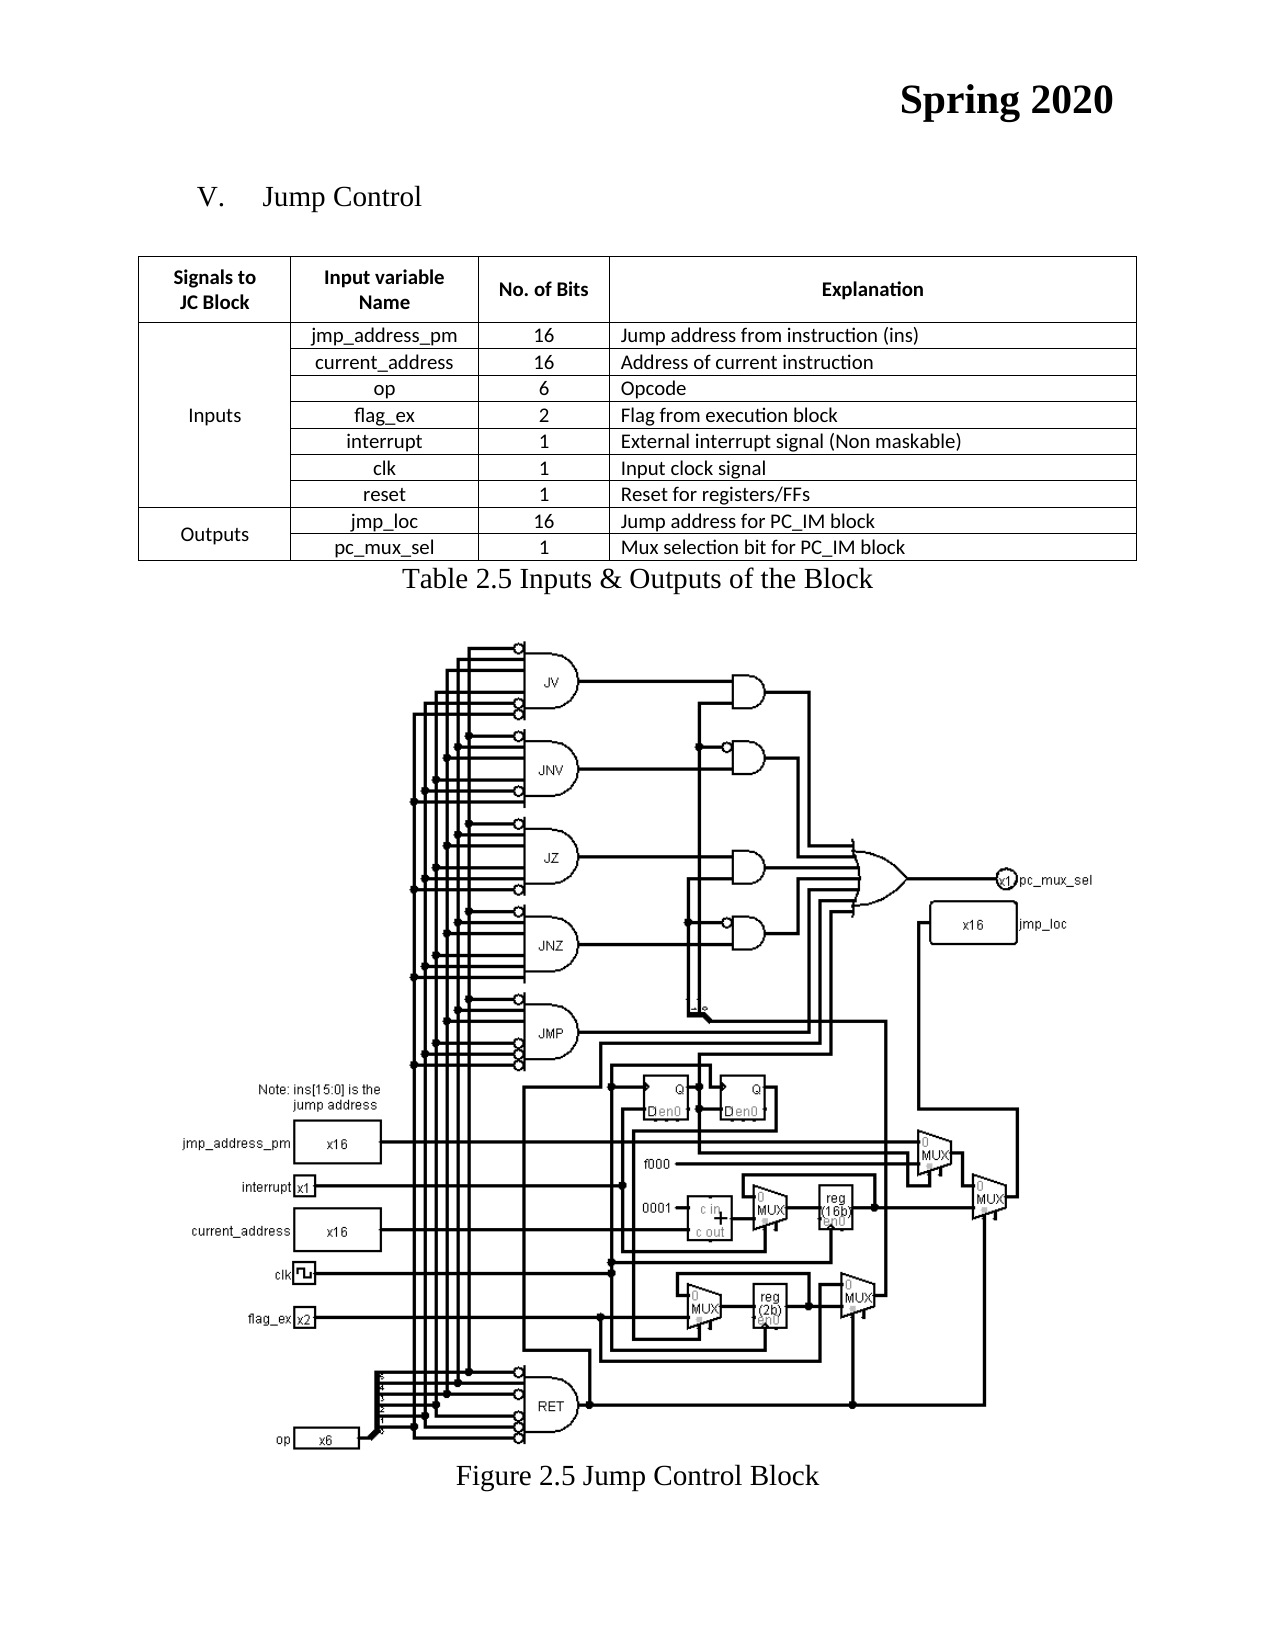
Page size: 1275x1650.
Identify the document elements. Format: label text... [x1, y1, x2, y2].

table_cell interrupt [291, 429, 478, 454]
table_cell Inputs [139, 323, 290, 507]
table_cell Flag from execution block [610, 402, 1136, 427]
picture [177, 637, 1098, 1454]
text Table 2.5 Inputs & Outputs of the Block [150, 561, 1125, 594]
table_cell current_address [291, 349, 478, 374]
table_cell 1 [479, 455, 609, 480]
table_cell Address of current instruction [610, 349, 1136, 374]
table_cell 16 [479, 508, 609, 533]
table_cell 1 [479, 534, 609, 560]
table_header No. of Bits [479, 257, 609, 322]
table_cell 1 [479, 429, 609, 454]
table_cell op [291, 376, 478, 401]
table_cell External interrupt signal (Non maskable) [610, 429, 1136, 454]
table_header Explanation [610, 257, 1136, 322]
table_cell 16 [479, 323, 609, 348]
table_header Input variable Name [291, 257, 478, 322]
table_cell reset [291, 481, 478, 507]
table_cell clk [291, 455, 478, 480]
text Figure 2.5 Jump Control Block [150, 1458, 1125, 1492]
table_cell Jump address from instruction (ins) [610, 323, 1136, 348]
table_cell 2 [479, 402, 609, 427]
table_cell 16 [479, 349, 609, 374]
table_cell Opcode [610, 376, 1136, 401]
table_cell Jump address for PC_IM block [610, 508, 1136, 533]
table_cell pc_mux_sel [291, 534, 478, 560]
table_cell Outputs [139, 508, 290, 560]
table_cell flag_ex [291, 402, 478, 427]
table_cell Mux selection bit for PC_IM block [610, 534, 1136, 560]
list Jump Control [225, 179, 1125, 212]
table_cell 6 [479, 376, 609, 401]
table_header Signals to JC Block [139, 257, 290, 322]
table_cell jmp_loc [291, 508, 478, 533]
table_cell Reset for registers/FFs [610, 481, 1136, 507]
table_cell 1 [479, 481, 609, 507]
table_cell Input clock signal [610, 455, 1136, 480]
table_cell jmp_address_pm [291, 323, 478, 348]
